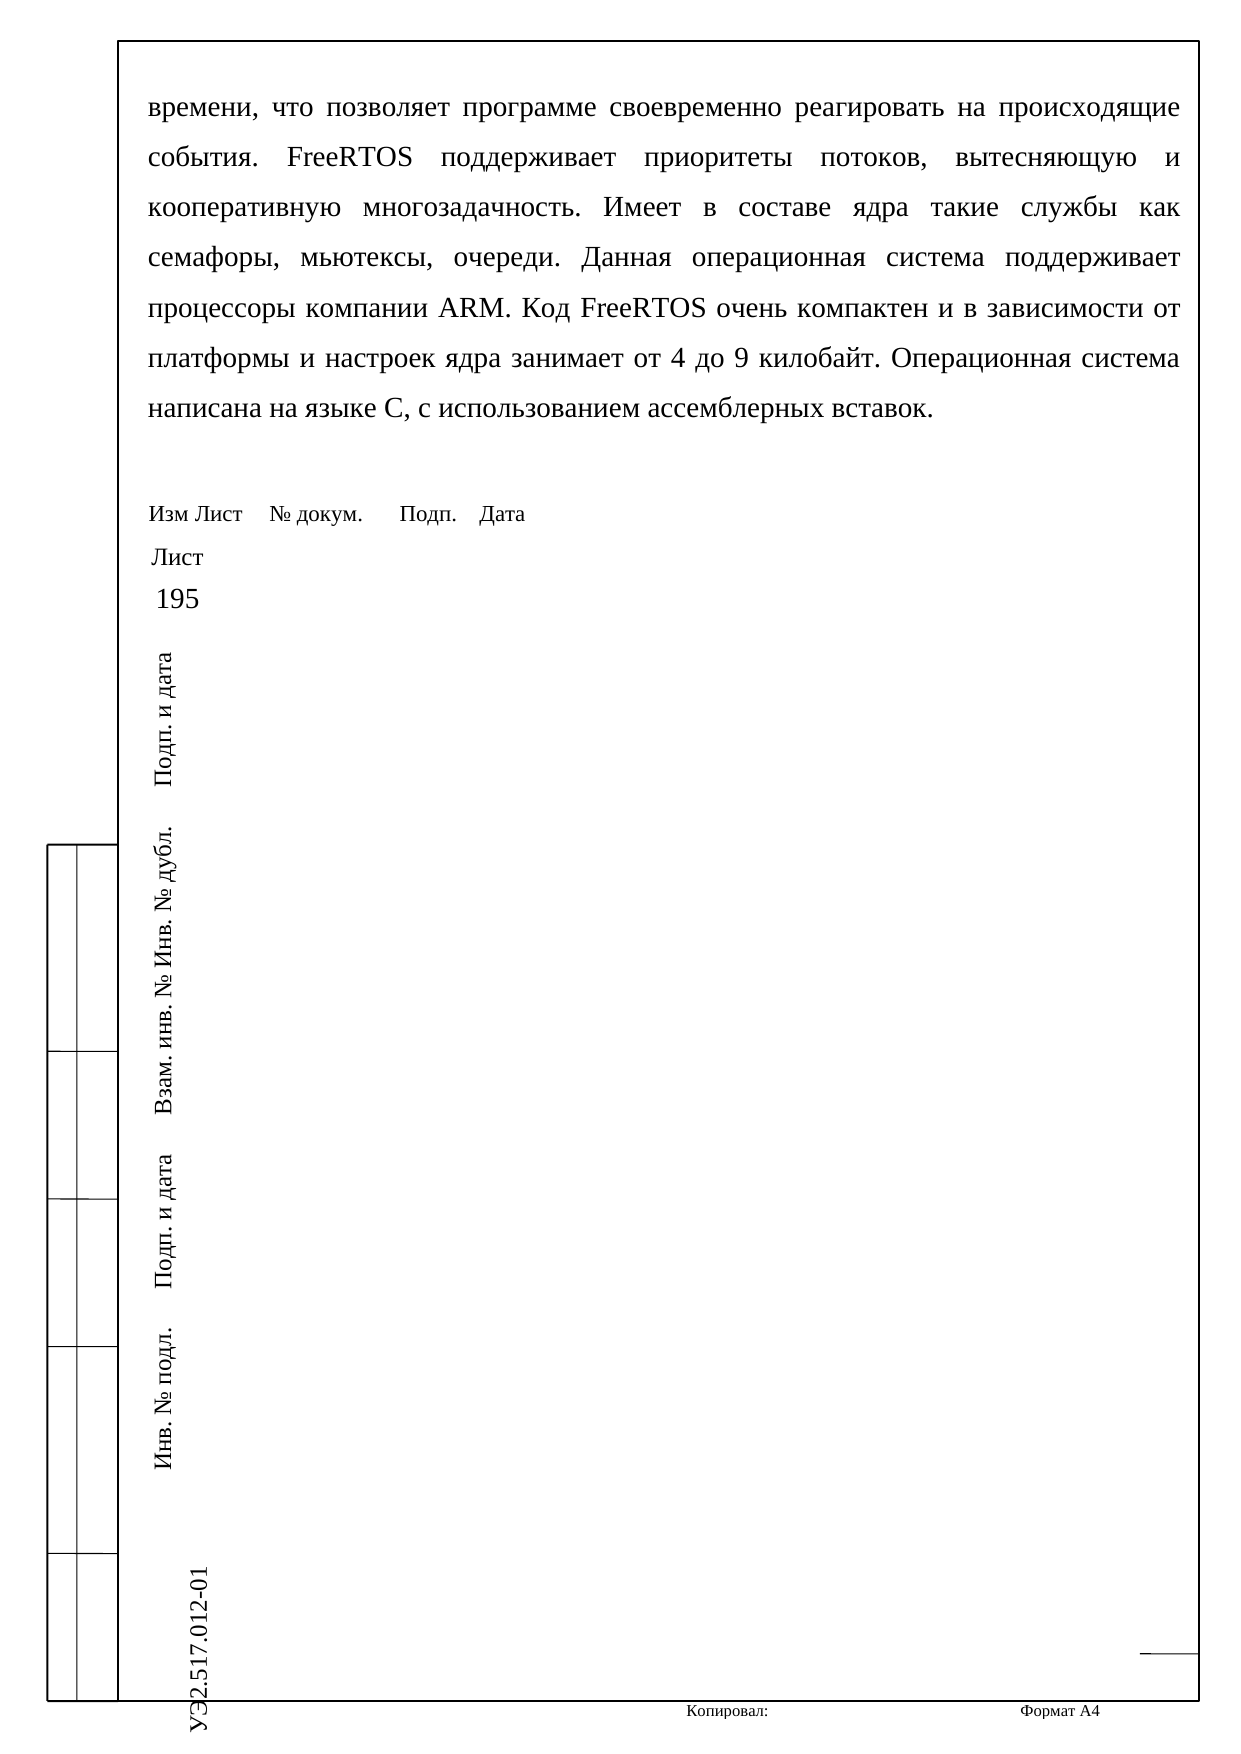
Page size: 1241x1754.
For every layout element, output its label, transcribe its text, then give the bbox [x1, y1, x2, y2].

text Для более оптимального использования ресурсов процессора в разрабатываемом приложении используется операционная система FreeRTOS. Данная оперционная система является операционной системой реального времени, что позволяет программе своевременно реагировать на происходящие события. FreeRTOS поддерживает приоритеты потоков, вытесняющую и кооперативную многозадачность. Имеет в составе ядра такие службы как семафоры, мьютексы, очереди. Данная операционная система поддерживает процессоры компании ARM. Код FreeRTOS очень компактен и в зависимости от платформы и настроек ядра занимает от 4 до 9 килобайт. Операционная система написана на языке С, с использованием ассемблерных вставок. [148, 89, 1181, 424]
